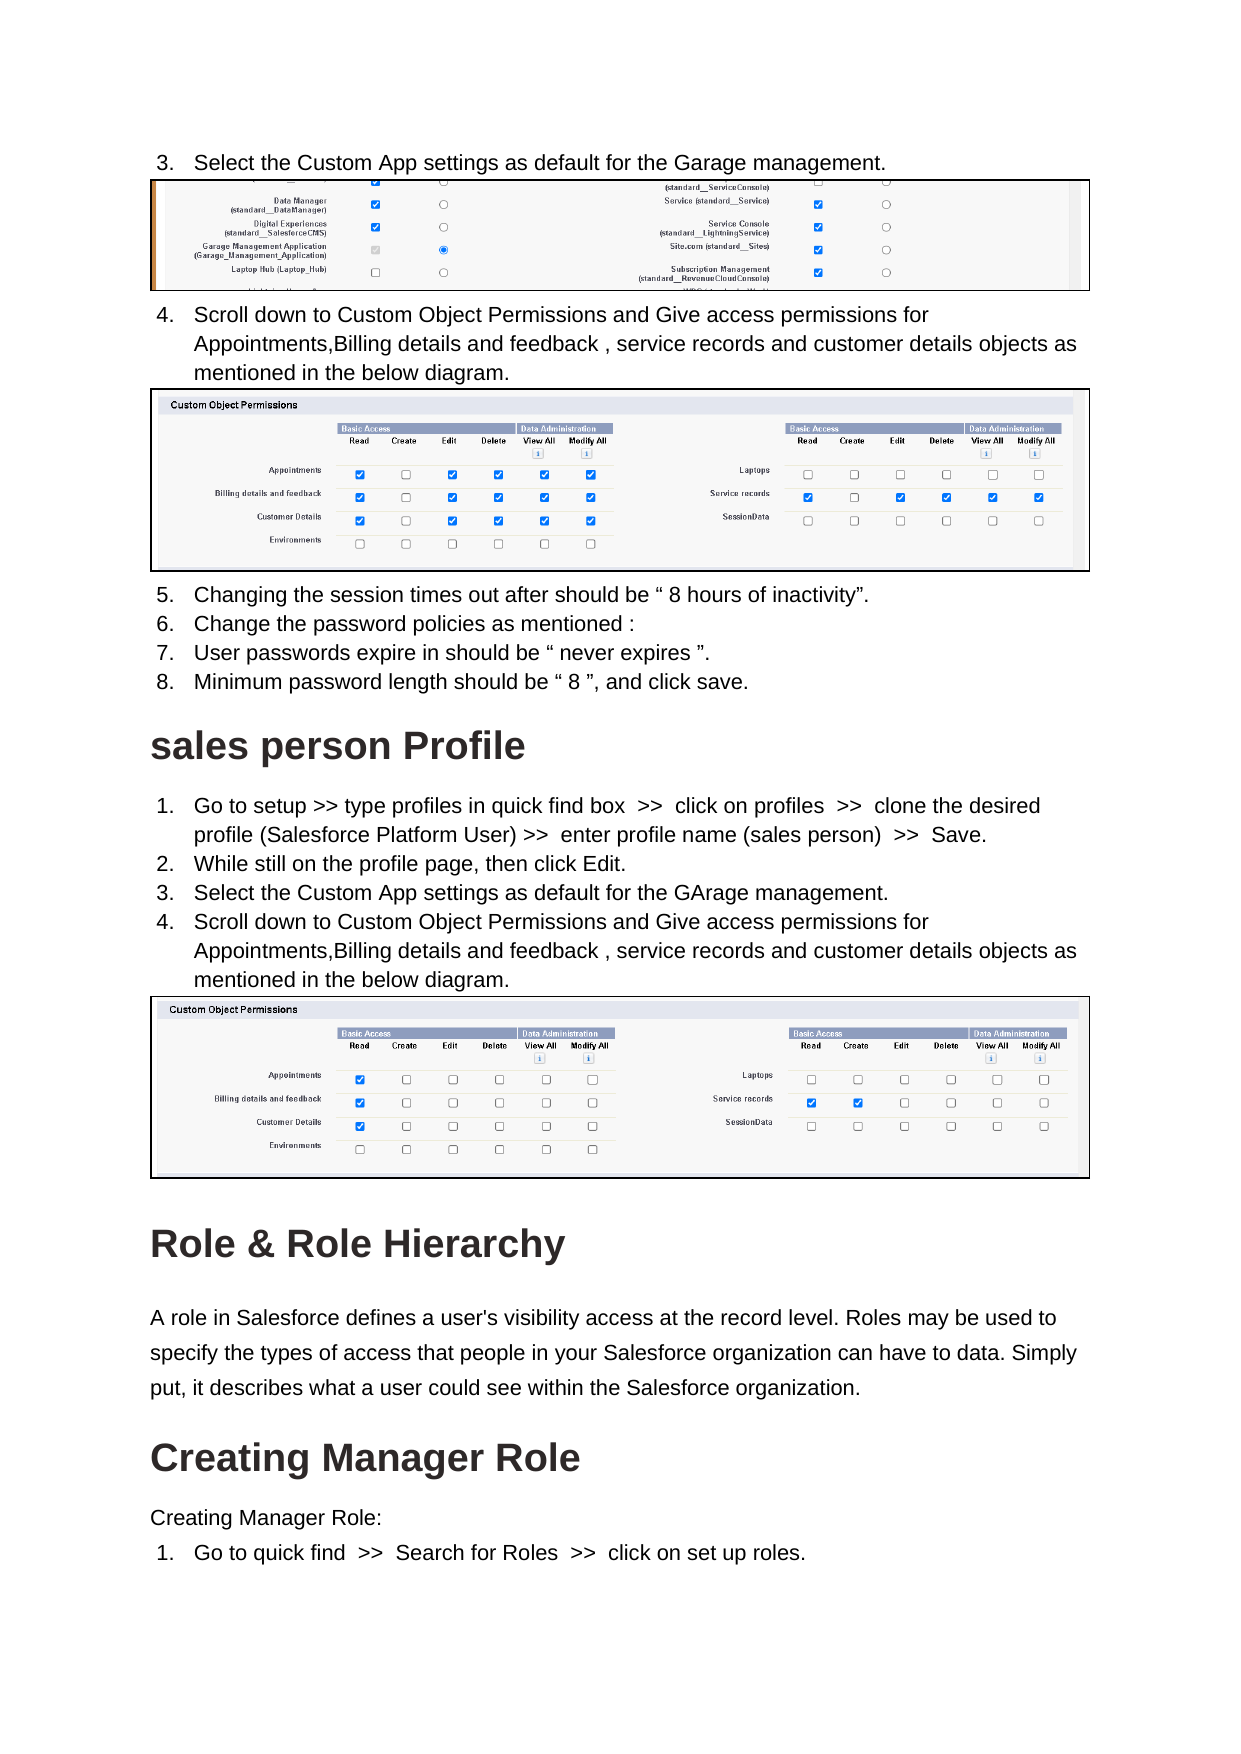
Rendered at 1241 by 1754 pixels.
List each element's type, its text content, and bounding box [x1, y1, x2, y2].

list User passwords expire in should be “ never expires ”. [156, 639, 1090, 665]
text Creating Manager Role: [150, 1505, 1090, 1530]
subtitle Role & Role Hierarchy [150, 1220, 1090, 1266]
picture [152, 181, 1089, 290]
list Scroll down to Custom Object Permissions and Give access permissions for Appointments,Billing details and feedback , service records and customer details objects as mentioned in the below diagram. [156, 909, 1090, 992]
list Select the Custom App settings as default for the GArage management. [156, 880, 1090, 905]
list Select the Custom App settings as default for the Garage management. [156, 150, 1090, 175]
subtitle sales person Profile [150, 722, 1090, 768]
list While still on the profile page, then click Edit. [156, 851, 1090, 876]
subtitle Creating Manager Role [150, 1434, 1090, 1480]
list Change the password policies as mentioned : [156, 611, 1090, 636]
list Changing the session times out after should be “ 8 hours of inactivity”. [156, 582, 1090, 607]
list Scroll down to Custom Object Permissions and Give access permissions for Appointments,Billing details and feedback , service records and customer details objects as mentioned in the below diagram. [156, 301, 1090, 384]
picture [152, 997, 1089, 1177]
list Go to quick find >> Search for Roles >> click on set up roles. [156, 1539, 1090, 1565]
list Minimum password length should be “ 8 ”, and click save. [156, 668, 1090, 694]
list Go to setup >> type profiles in quick find box >> click on profiles >> clone the desired profile (Salesforce Platform User) >> enter profile name (sales person) >> Save. [156, 793, 1090, 847]
picture [152, 390, 1089, 570]
text A role in Salesforce defines a user's visibility access at the record level. Roles may be used to specify the types of access that people in your Salesforce organization can have to data. Simply put, it describes what a user could see within the Salesforce organization. [150, 1305, 1090, 1400]
